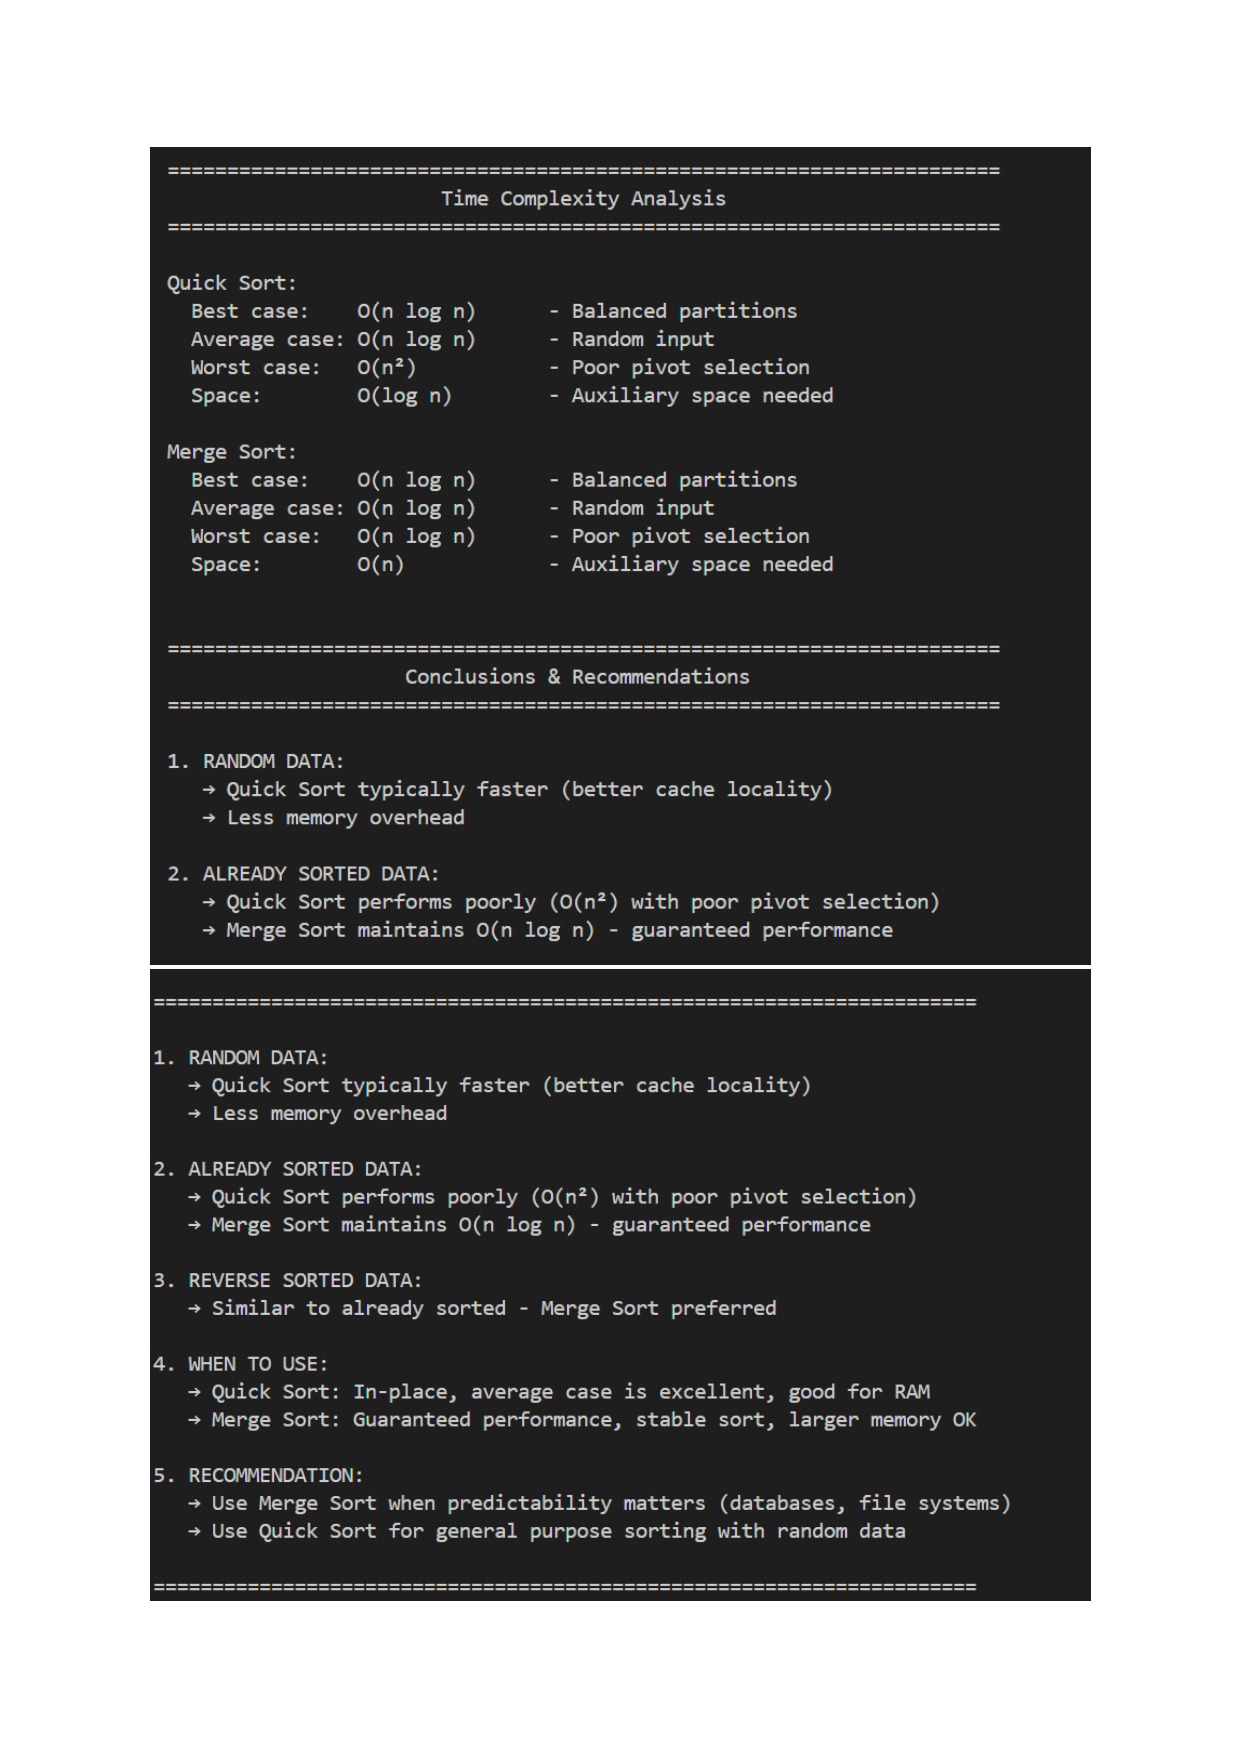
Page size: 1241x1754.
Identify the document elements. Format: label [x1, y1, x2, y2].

picture [150, 147, 1091, 965]
picture [150, 969, 1091, 1601]
